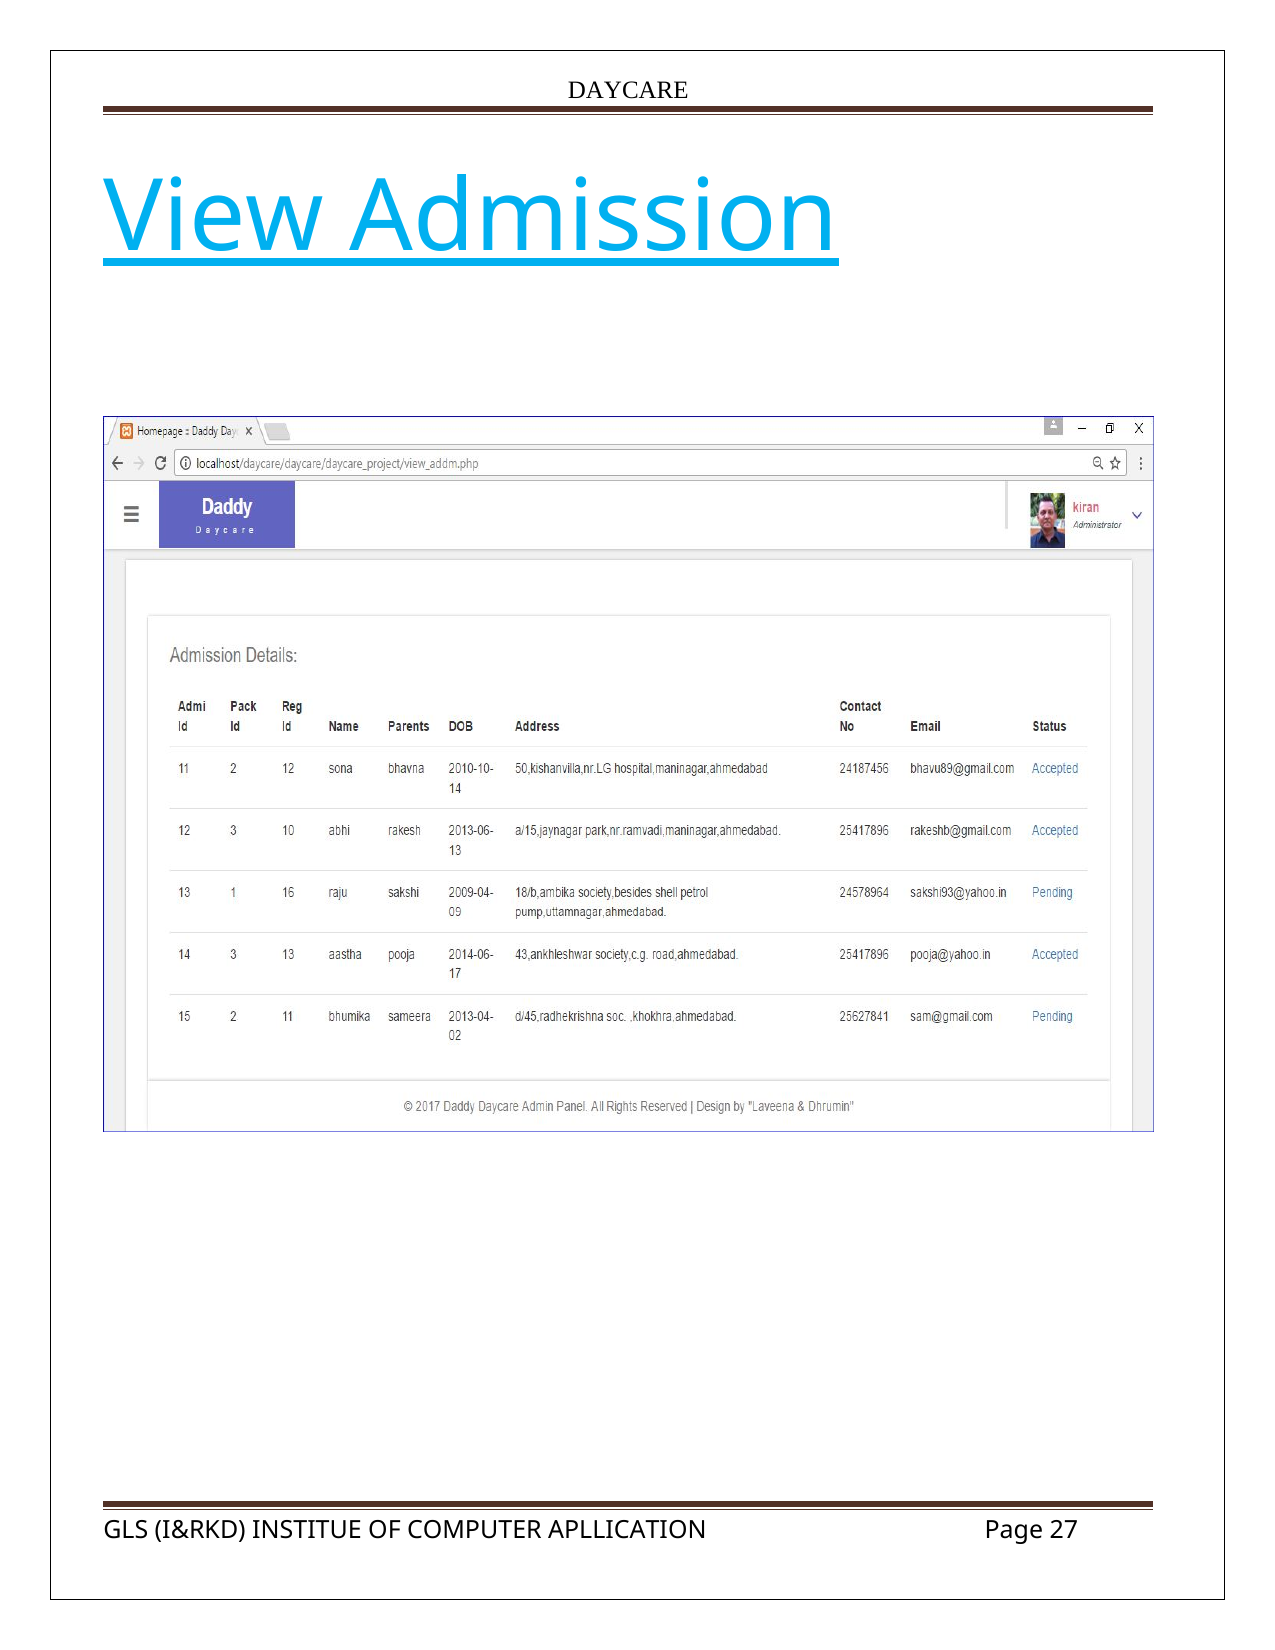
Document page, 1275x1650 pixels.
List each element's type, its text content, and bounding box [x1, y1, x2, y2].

picture [103, 416, 1154, 1132]
text View Admission [103, 144, 1153, 280]
